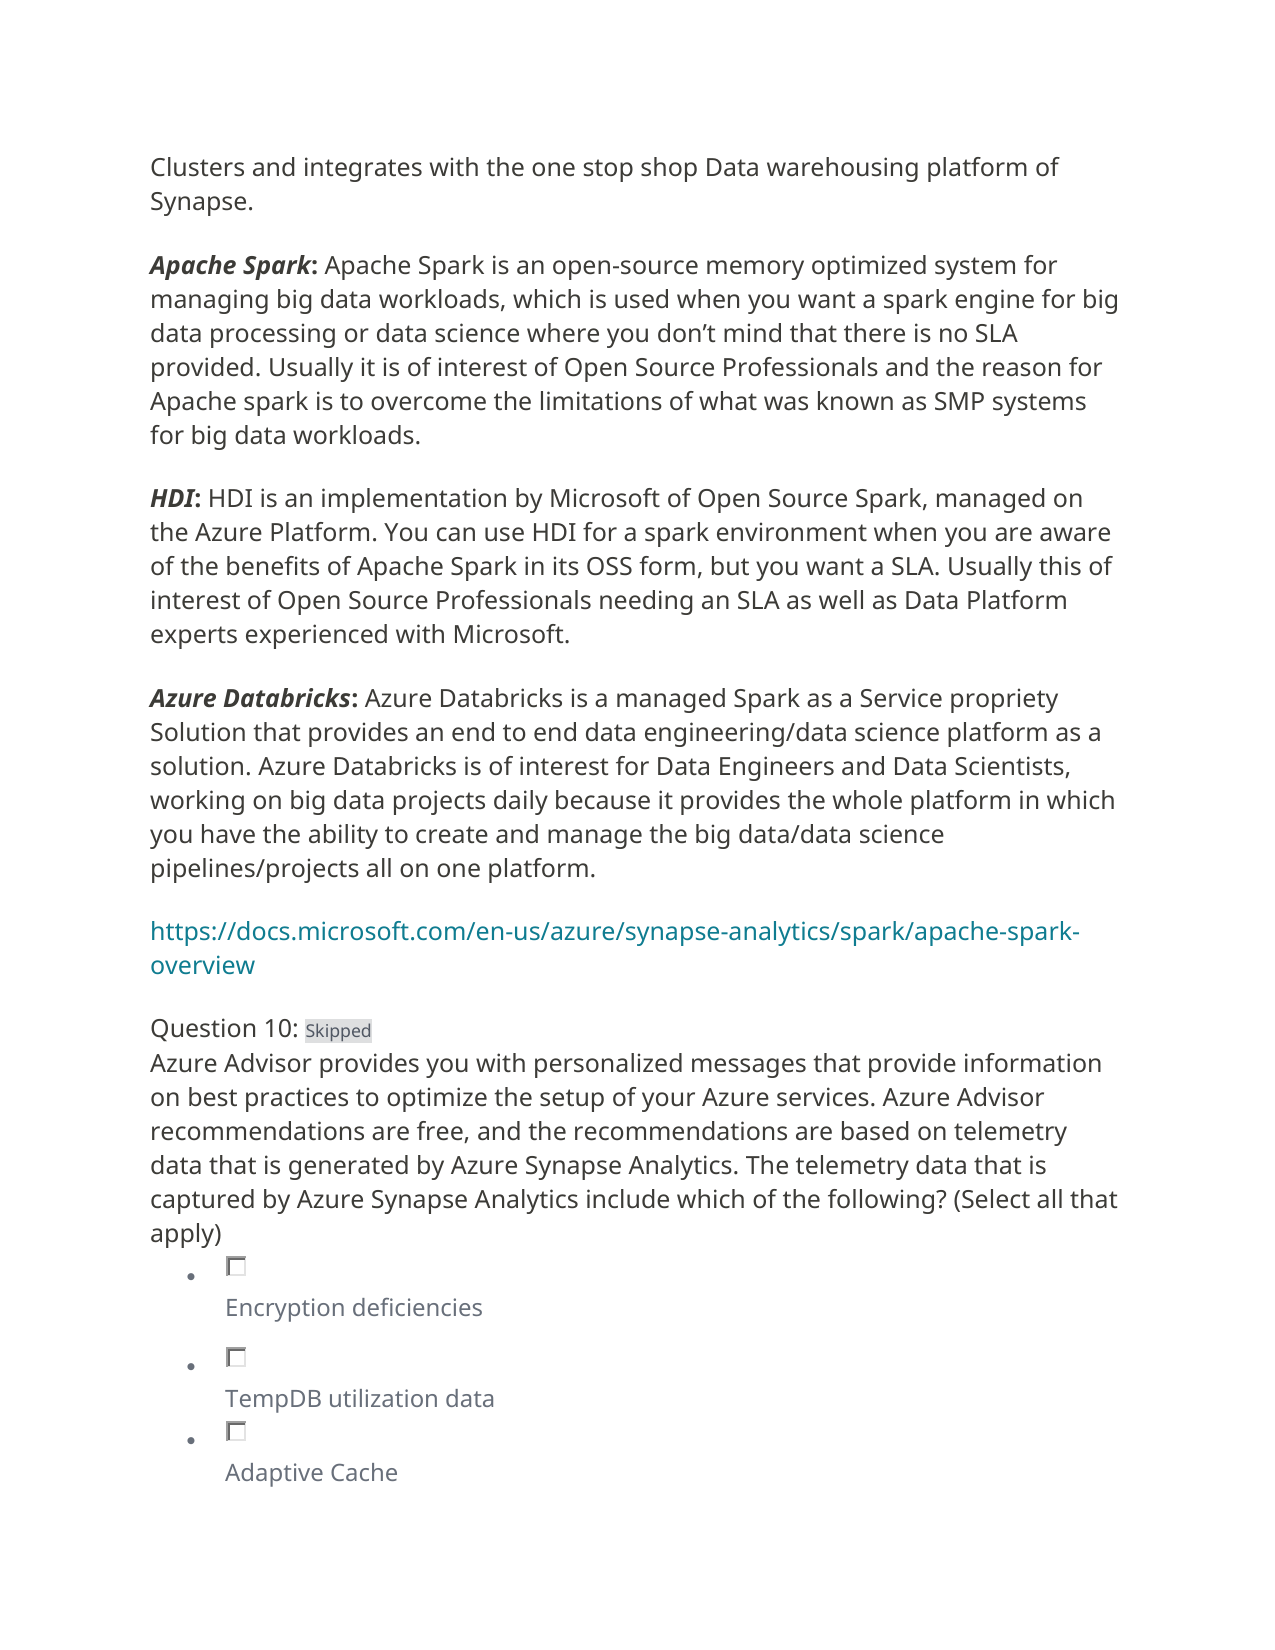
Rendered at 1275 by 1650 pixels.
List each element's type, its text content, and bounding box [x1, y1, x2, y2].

text HDI: HDI is an implementation by Microsoft of Open Source Spark, managed on the Azure Platform. You can use HDI for a spark environment when you are aware of the benefits of Apache Spark in its OSS form, but you want a SLA. Usually this of interest of Open Source Professionals needing an SLA as well as Data Platform experts experienced with Microsoft. [150, 481, 1125, 651]
text Adaptive Cache [225, 1456, 1125, 1488]
list ​ [187, 1340, 1125, 1382]
list ​ [187, 1249, 1125, 1291]
text Azure Databricks: Azure Databricks is a managed Spark as a Service propriety Solution that provides an end to end data engineering/data science platform as a solution. Azure Databricks is of interest for Data Engineers and Data Scientists, working on big data projects daily because it provides the whole platform in which you have the ability to create and manage the big data/data science pipelines/projects all on one platform. [150, 680, 1125, 885]
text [150, 150, 1125, 218]
text https://docs.microsoft.com/en-us/azure/synapse-analytics/spark/apache-spark-overview [150, 914, 1125, 982]
text Apache Spark: Apache Spark is an open-source memory optimized system for managing big data workloads, which is used when you want a spark engine for big data processing or data science where you don’t mind that there is no SLA provided. Usually it is of interest of Open Source Professionals and the reason for Apache spark is to overcome the limitations of what was known as SMP systems for big data workloads. [150, 247, 1125, 452]
text TempDB utilization data [225, 1382, 1125, 1414]
text Question 10: Skipped [150, 1011, 1125, 1045]
text Azure Advisor provides you with personalized messages that provide information on best practices to optimize the setup of your Azure services. Azure Advisor recommendations are free, and the recommendations are based on telemetry data that is generated by Azure Synapse Analytics. The telemetry data that is captured by Azure Synapse Analytics include which of the following? (Select all that apply) [150, 1045, 1125, 1249]
text Encryption deficiencies [225, 1291, 1125, 1324]
list ​ [187, 1414, 1125, 1456]
